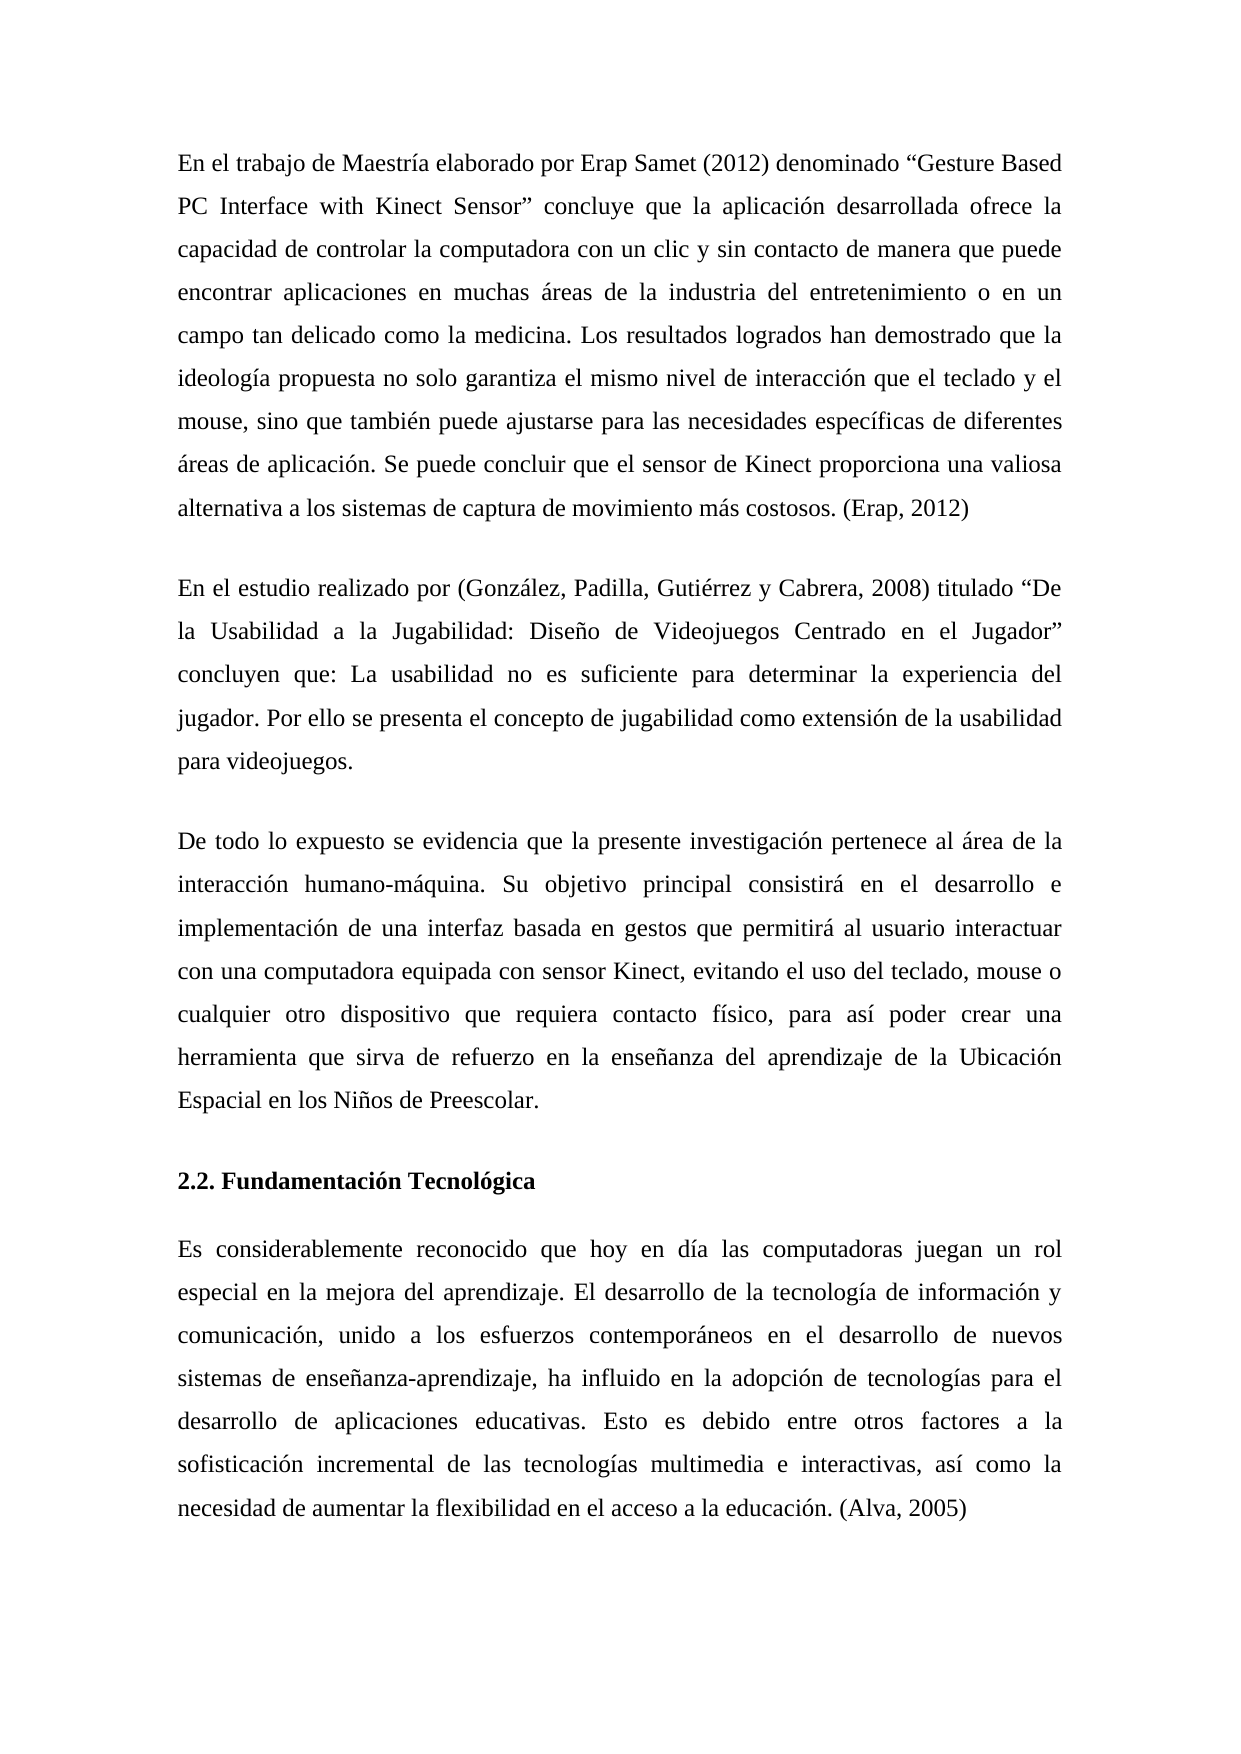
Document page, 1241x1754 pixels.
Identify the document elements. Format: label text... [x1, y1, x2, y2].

text De todo lo expuesto se evidencia que la presente investigación pertenece al área de la interacción humano-máquina. Su objetivo principal consistirá en el desarrollo e implementación de una interfaz basada en gestos que permitirá al usuario interactuar con una computadora equipada con sensor Kinect, evitando el uso del teclado, mouse o cualquier otro dispositivo que requiera contacto físico, para así poder crear una herramienta que sirva de refuerzo en la enseñanza del aprendizaje de la Ubicación Espacial en los Niños de Preescolar. [177, 826, 1063, 1114]
text Es considerablemente reconocido que hoy en día las computadoras juegan un rol especial en la mejora del aprendizaje. El desarrollo de la tecnología de información y comunicación, unido a los esfuerzos contemporáneos en el desarrollo de nuevos sistemas de enseñanza-aprendizaje, ha influido en la adopción de tecnologías para el desarrollo de aplicaciones educativas. Esto es debido entre otros factores a la sofisticación incremental de las tecnologías multimedia e interactivas, así como la necesidad de aumentar la flexibilidad en el acceso a la educación. (Alva, 2005) [177, 1234, 1063, 1521]
text En el estudio realizado por (González, Padilla, Gutiérrez y Cabrera, 2008) titulado “De la Usabilidad a la Jugabilidad: Diseño de Videojuegos Centrado en el Jugador” concluyen que: La usabilidad no es suficiente para determinar la experiencia del jugador. Por ello se presenta el concepto de jugabilidad como extensión de la usabilidad para videojuegos. [177, 573, 1063, 774]
text En el trabajo de Maestría elaborado por Erap Samet (2012) denominado “Gesture Based PC Interface with Kinect Sensor” concluye que la aplicación desarrollada ofrece la capacidad de controlar la computadora con un clic y sin contacto de manera que puede encontrar aplicaciones en muchas áreas de la industria del entretenimiento o en un campo tan delicado como la medicina. Los resultados logrados han demostrado que la ideología propuesta no solo garantiza el mismo nivel de interacción que el teclado y el mouse, sino que también puede ajustarse para las necesidades específicas de diferentes áreas de aplicación. Se puede concluir que el sensor de Kinect proporciona una valiosa alternativa a los sistemas de captura de movimiento más costosos. (Erap, 2012) [177, 148, 1063, 521]
subtitle 2.2. Fundamentación Tecnológica [177, 1166, 1063, 1194]
